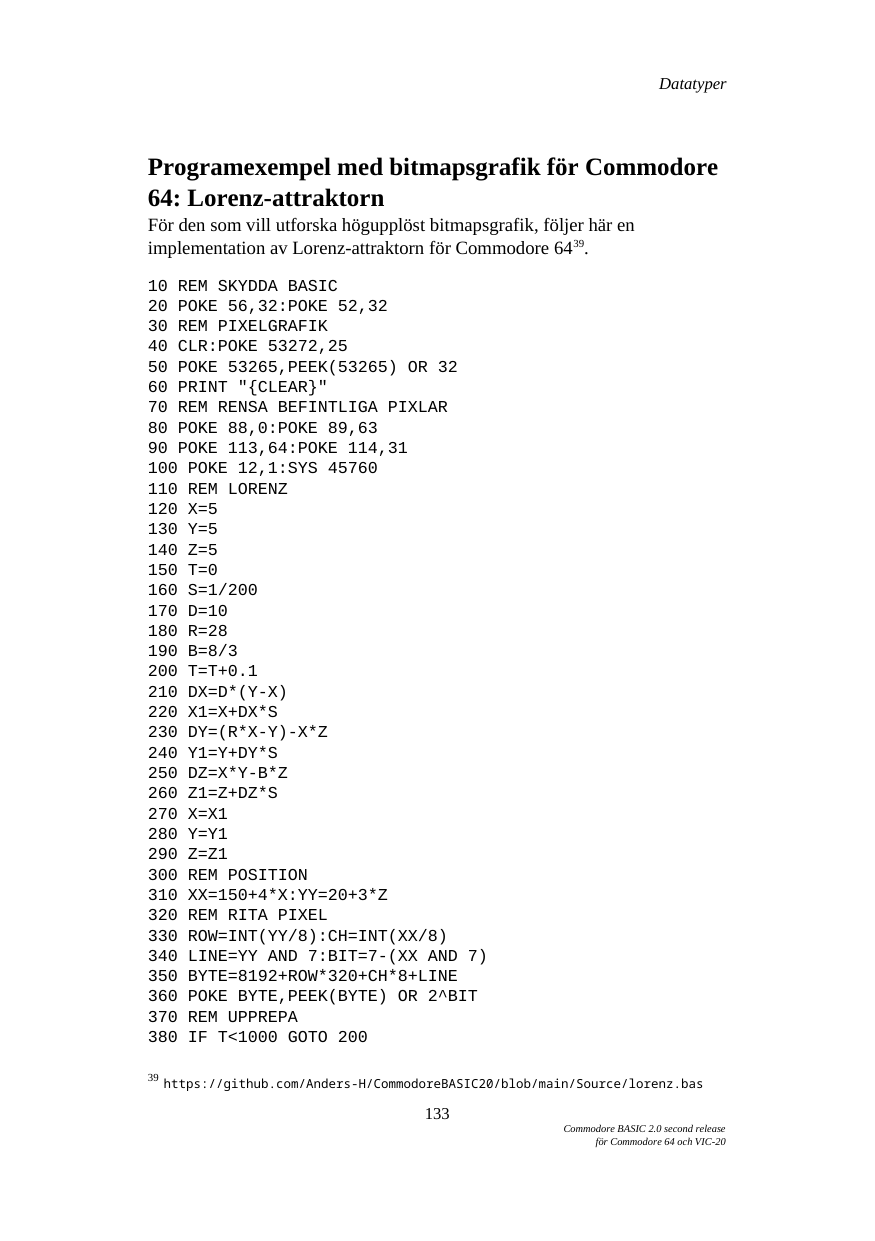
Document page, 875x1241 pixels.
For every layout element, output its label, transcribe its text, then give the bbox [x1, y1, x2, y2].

text För den som vill utforska högupplöst bitmapsgrafik, följer här en implementation av Lorenz-attraktorn för Commodore 64. [148, 214, 726, 259]
text 10 REM SKYDDA BASIC 20 POKE 56,32:POKE 52,32 30 REM PIXELGRAFIK 40 CLR:POKE 53272,25 50 POKE 53265,PEEK(53265) OR 32 60 PRINT "{CLEAR}" 70 REM RENSA BEFINTLIGA PIXLAR 80 POKE 88,0:POKE 89,63 90 POKE 113,64:POKE 114,31 100 POKE 12,1:SYS 45760 110 REM LORENZ 120 X=5 130 Y=5 140 Z=5 150 T=0 160 S=1/200 170 D=10 180 R=28 190 B=8/3 200 T=T+0.1 210 DX=D*(Y-X) 220 X1=X+DX*S 230 DY=(R*X-Y)-X*Z 240 Y1=Y+DY*S 250 DZ=X*Y-B*Z 260 Z1=Z+DZ*S 270 X=X1 280 Y=Y1 290 Z=Z1 300 REM POSITION 310 XX=150+4*X:YY=20+3*Z 320 REM RITA PIXEL 330 ROW=INT(YY/8):CH=INT(XX/8) 340 LINE=YY AND 7:BIT=7-(XX AND 7) 350 BYTE=8192+ROW*320+CH*8+LINE 360 POKE BYTE,PEEK(BYTE) OR 2^BIT 370 REM UPPREPA 380 IF T<1000 GOTO 200 [148, 277, 726, 1047]
subtitle Programexempel med bitmapsgrafik för Commodore 64: Lorenz-attraktorn [148, 152, 726, 212]
